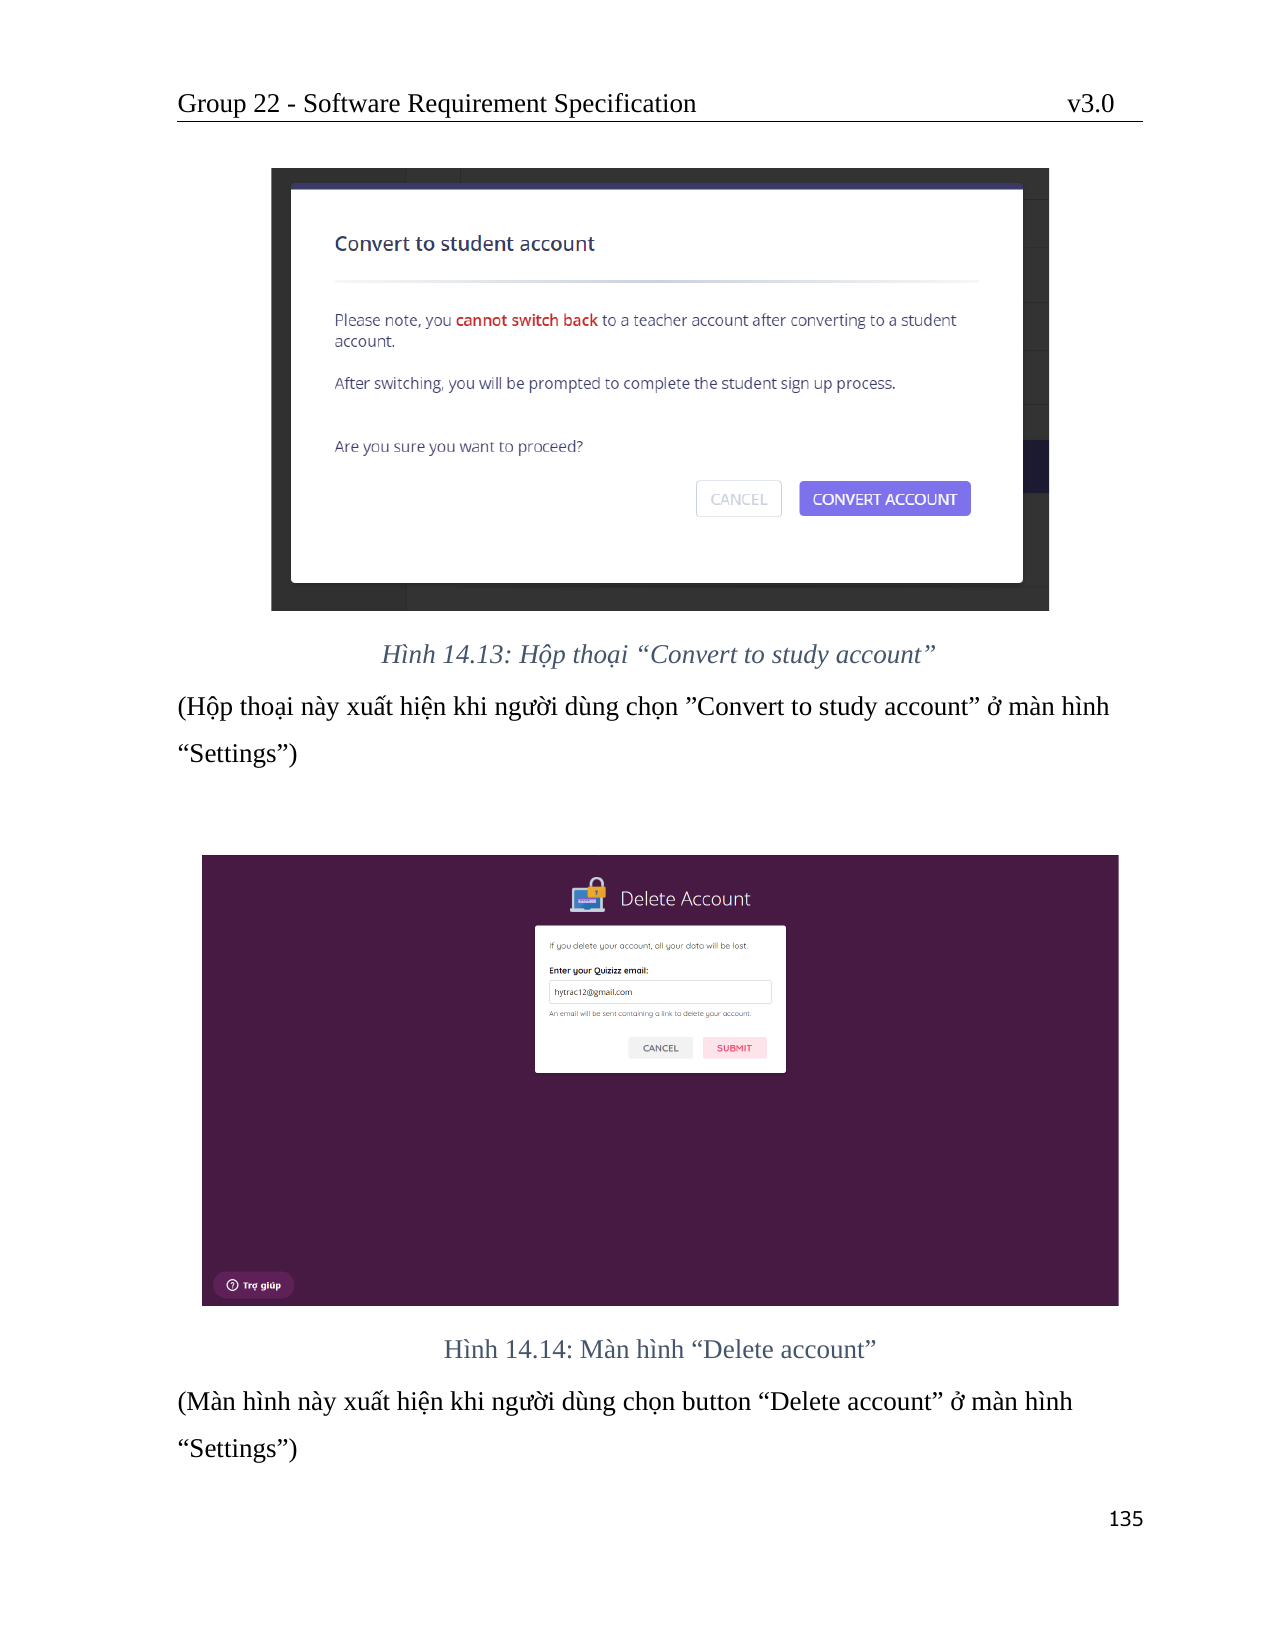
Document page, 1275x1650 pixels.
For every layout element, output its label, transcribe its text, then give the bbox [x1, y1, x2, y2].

text (Hộp thoại này xuất hiện khi người dùng chọn ”Convert to study account” ở màn hình “Settings”) [177, 690, 1143, 768]
text Hình 14.14: Màn hình “Delete account” [177, 1333, 1143, 1364]
picture [271, 168, 1050, 611]
text Hình 14.13: Hộp thoại “Convert to study account” [177, 638, 1143, 669]
picture [202, 855, 1119, 1306]
text (Màn hình này xuất hiện khi người dùng chọn button “Delete account” ở màn hình “Settings”) [177, 1385, 1143, 1463]
